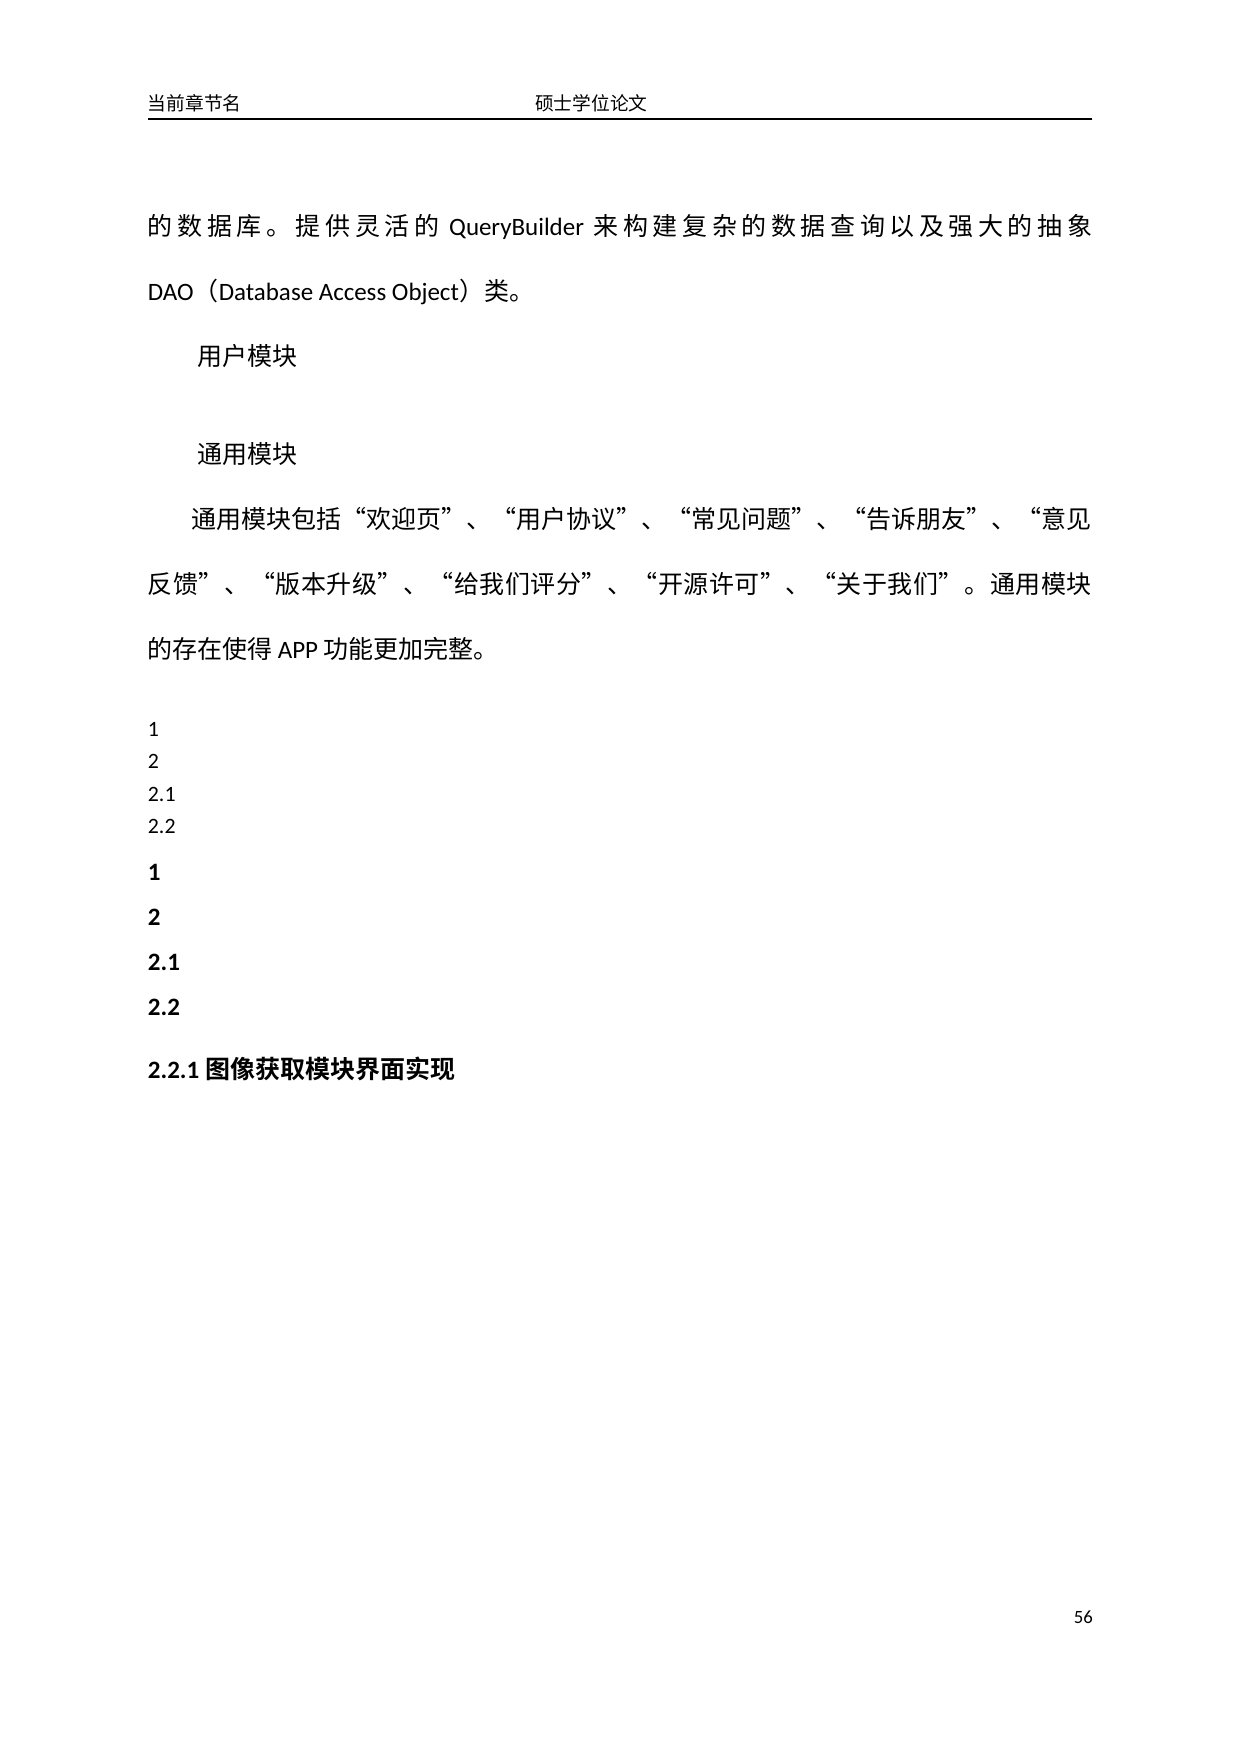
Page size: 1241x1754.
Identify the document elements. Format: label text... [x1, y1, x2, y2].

subtitle 用户模块 [148, 322, 1092, 387]
subtitle 通用模块 [148, 420, 1092, 485]
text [148, 192, 1092, 322]
text 通用模块包括“欢迎页”、“用户协议”、“常见问题”、“告诉朋友”、“意见反馈”、“版本升级”、“给我们评分”、“开源许可”、“关于我们”。通用模块的存在使得APP功能更加完整。 [148, 485, 1092, 680]
list 图像获取模块界面实现 [148, 1035, 1092, 1100]
